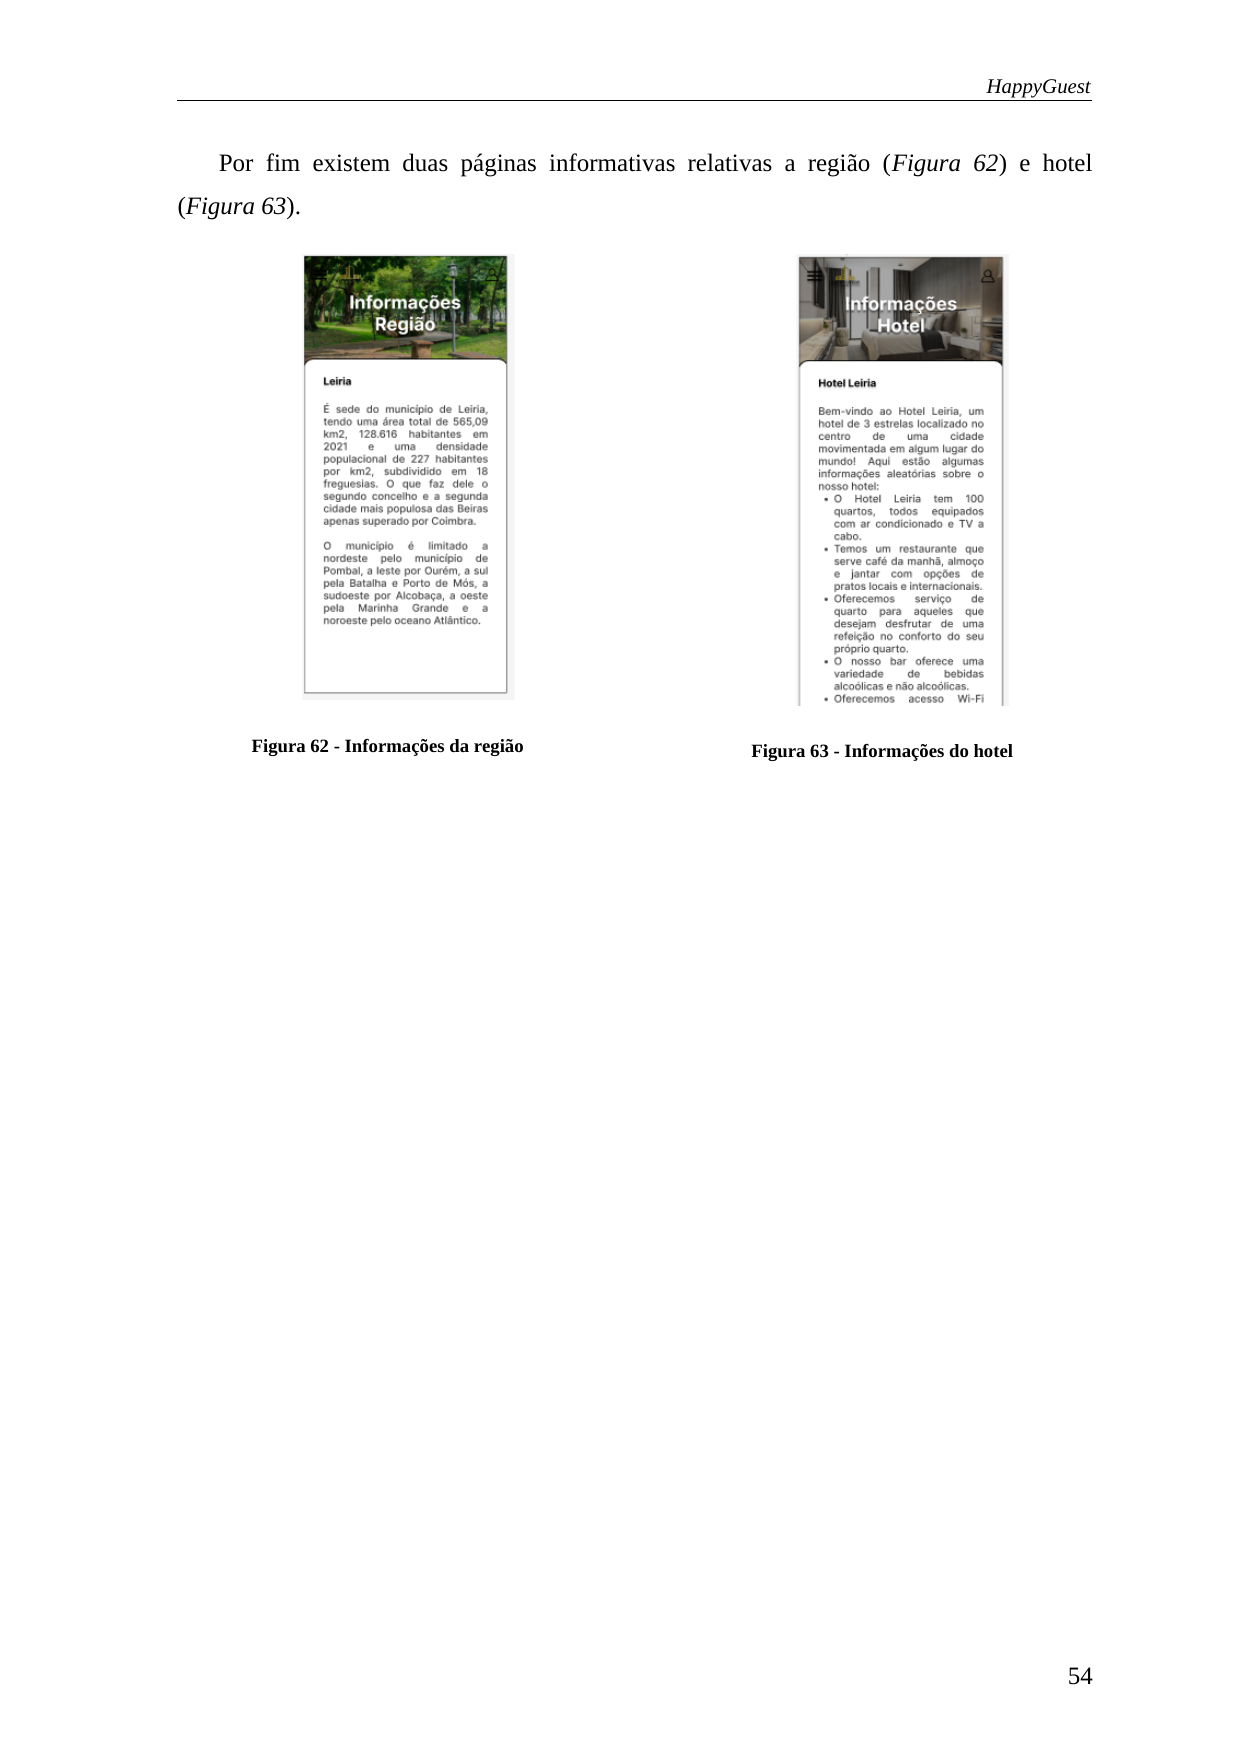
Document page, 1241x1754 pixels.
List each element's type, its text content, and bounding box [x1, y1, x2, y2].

picture [302, 254, 515, 700]
picture [796, 254, 1009, 706]
text Figura 62 - Informações da região [177, 735, 598, 756]
text Por fim existem duas páginas informativas relativas a região (Figura 62) e hotel (Figura 63). [177, 148, 1092, 219]
text Figura 63 - Informações do hotel [672, 740, 1092, 762]
